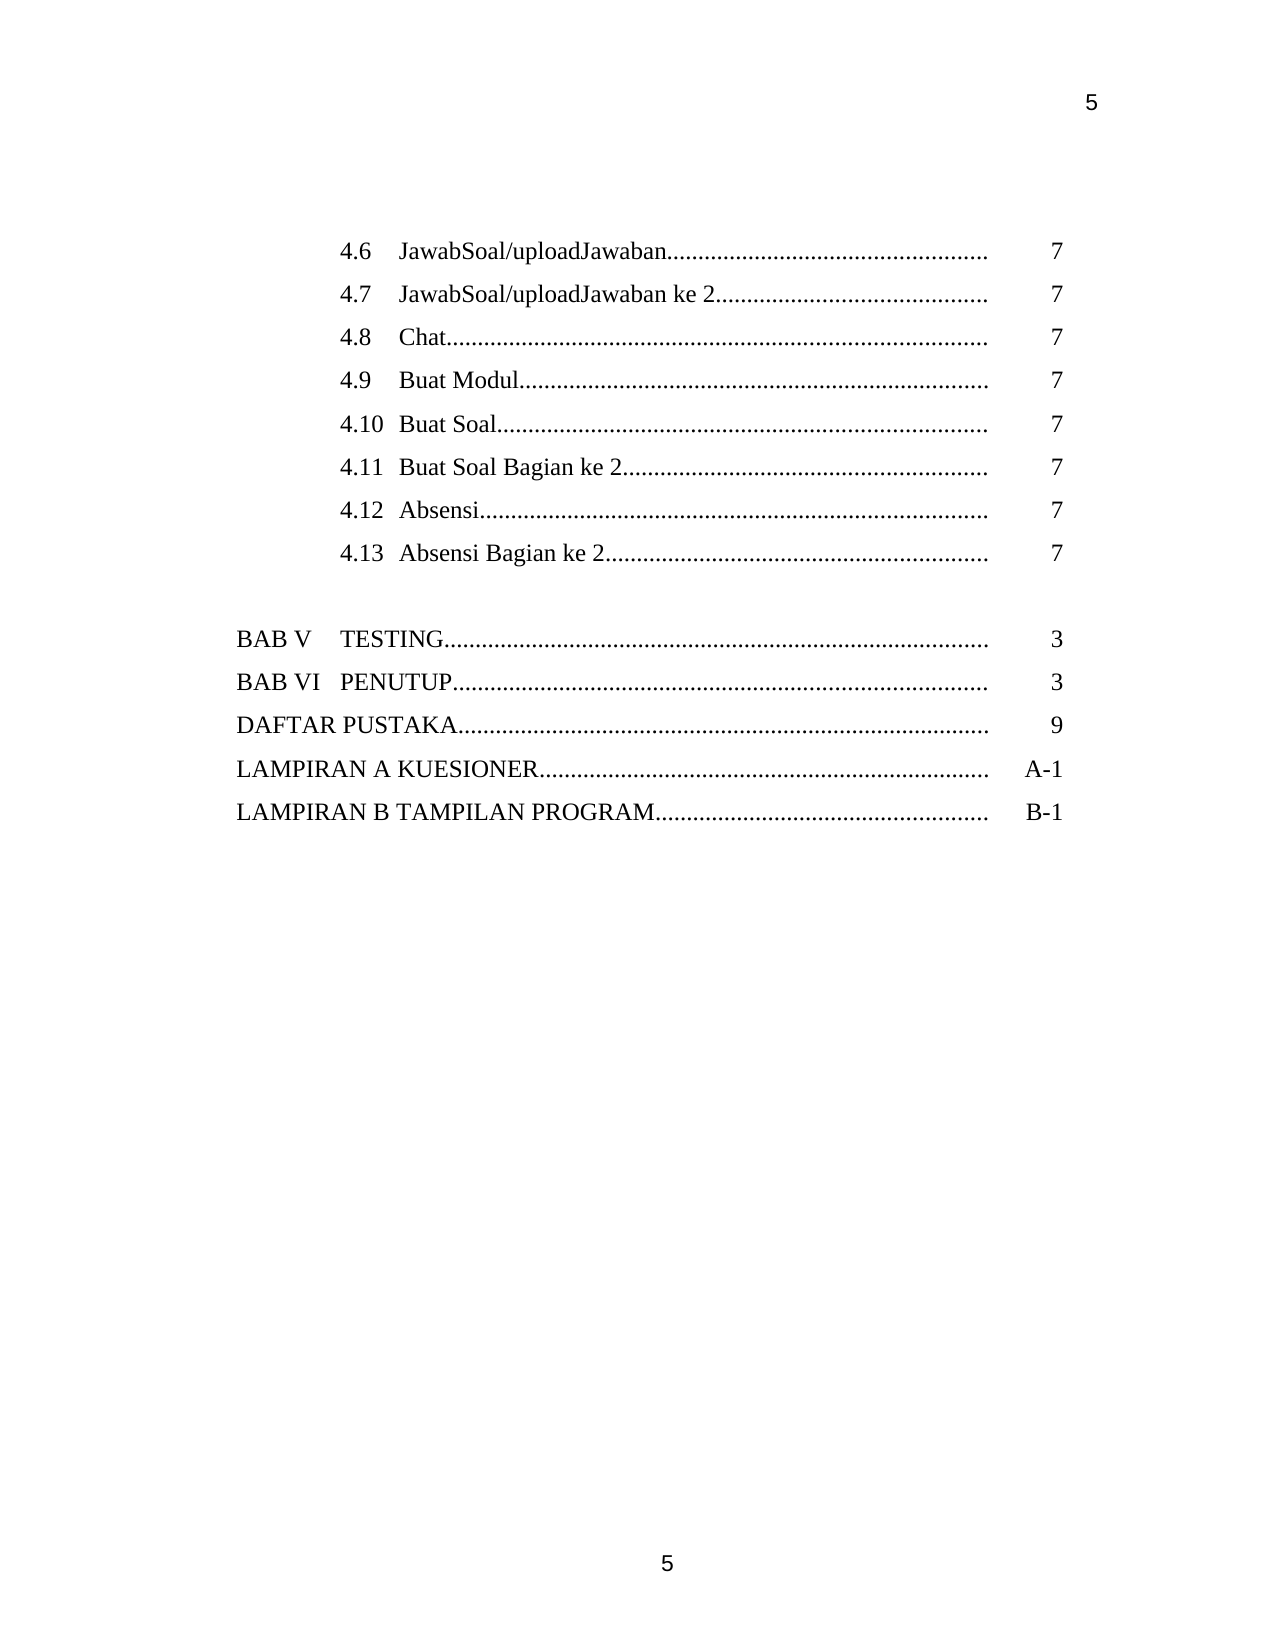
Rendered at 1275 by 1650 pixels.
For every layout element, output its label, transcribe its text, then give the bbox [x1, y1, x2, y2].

text DAFTAR PUSTAKA 9 [236, 711, 1098, 739]
text 4.11 Buat Soal Bagian ke 2 7 [236, 452, 1098, 481]
text 4.7 JawabSoal/uploadJawaban ke 2 7 [236, 279, 1098, 308]
text BAB VI PENUTUP 3 [236, 667, 1098, 696]
text 4.8 Chat 7 [236, 322, 1098, 351]
text 4.9 Buat Modul 7 4.10 Buat Soal 7 [236, 366, 1098, 437]
text LAMPIRAN B TAMPILAN PROGRAM B-1 [236, 797, 1098, 826]
text 4.12 Absensi 7 [236, 495, 1098, 524]
text 4.13 Absensi Bagian ke 2 7 [236, 538, 1098, 567]
text BAB V TESTING 3 [236, 624, 1098, 653]
text 4.6 JawabSoal/uploadJawaban 7 [236, 236, 1098, 265]
text LAMPIRAN A KUESIONER A-1 [236, 754, 1098, 782]
